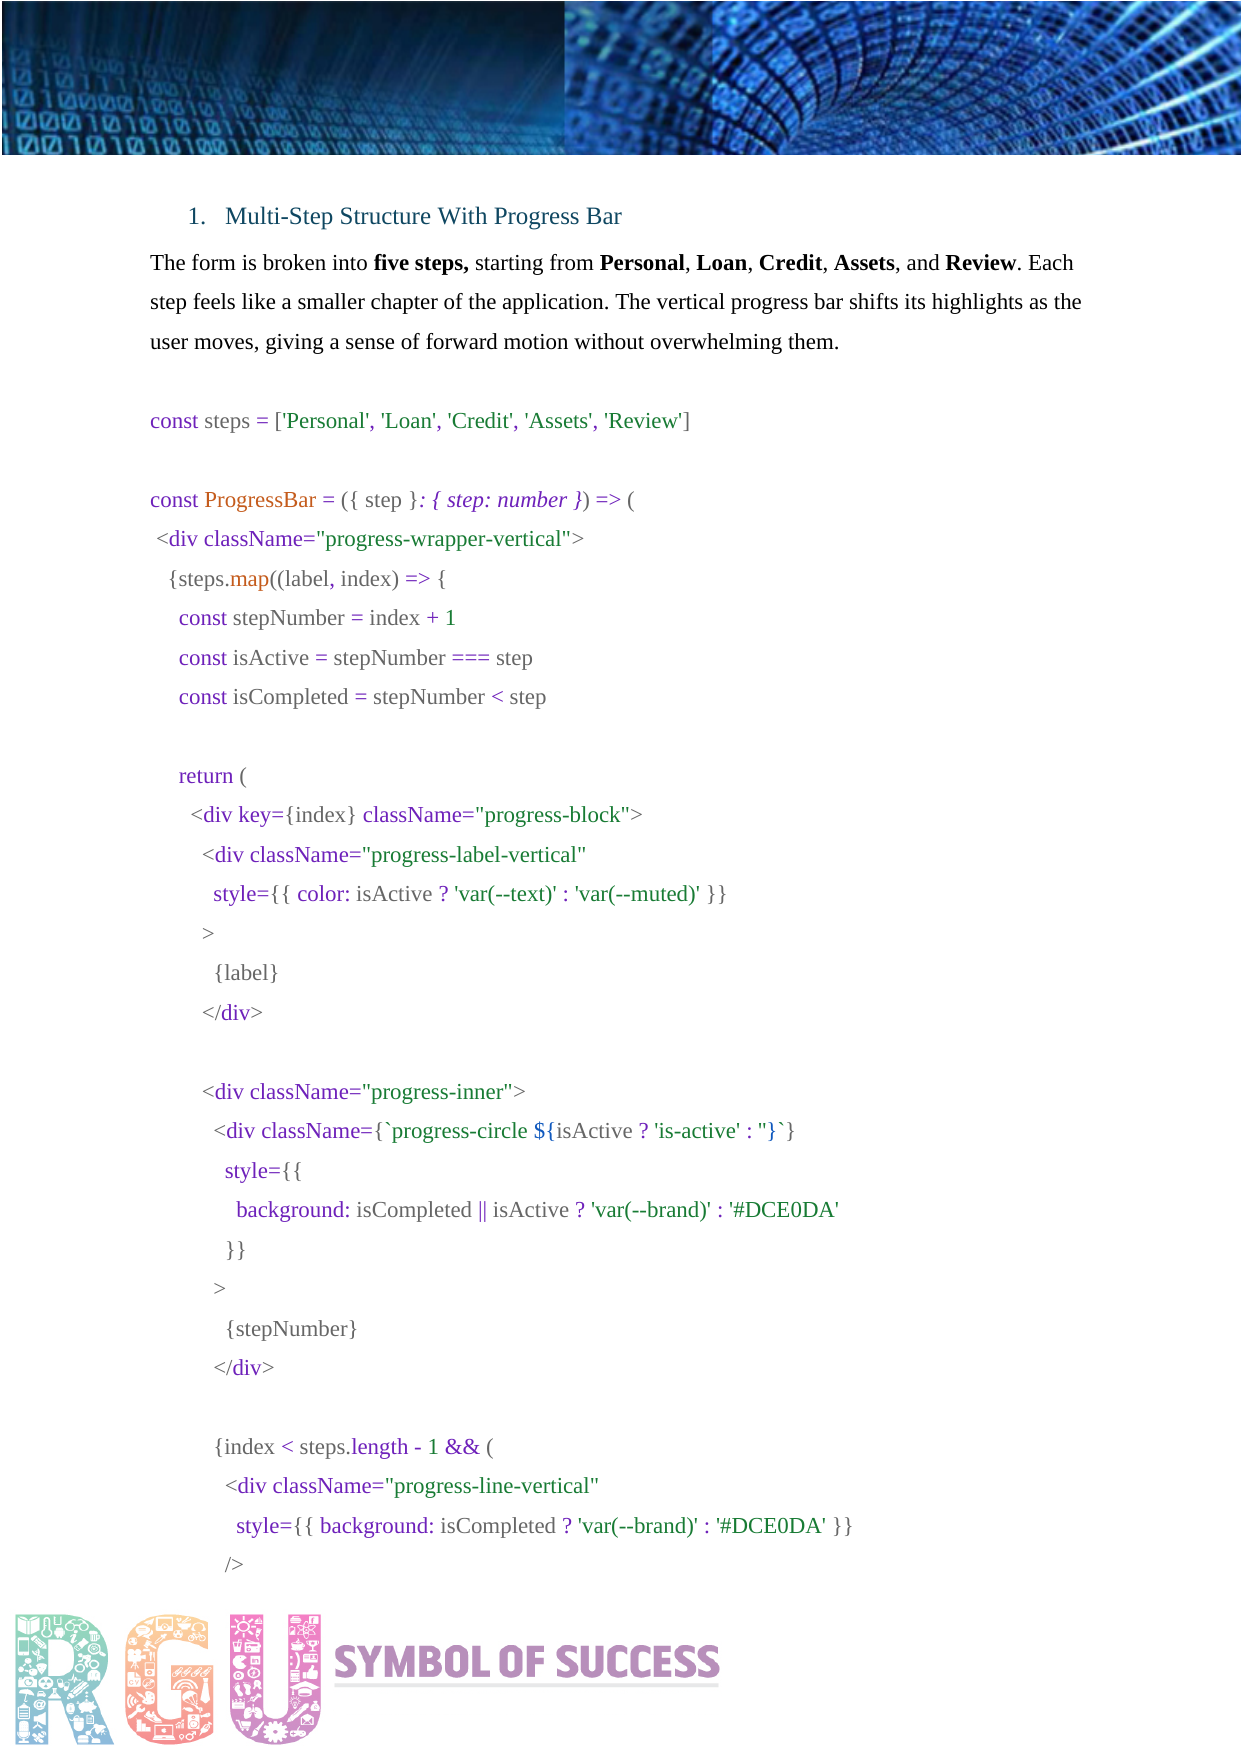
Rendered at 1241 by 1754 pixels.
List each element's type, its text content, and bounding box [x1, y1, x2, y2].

text return ( [150, 762, 1090, 788]
text <div key={index} className="progress-block"> [150, 801, 1090, 828]
text </div> [150, 1354, 1090, 1381]
subtitle Trust survey storage [1, 1603, 733, 1754]
text > [150, 1275, 1090, 1302]
text </div> [150, 999, 1090, 1025]
text The form is broken into five steps, starting from Personal, Loan, Credit, Assets, and Review. Each step feels like a smaller chapter of the application. The vertical progress bar shifts its highlights as the user moves, giving a sense of forward motion without overwhelming them. [150, 249, 1090, 354]
text {label} [150, 959, 1090, 986]
text <div className="progress-wrapper-vertical"> [150, 525, 1090, 551]
text {stepNumber} [150, 1315, 1090, 1341]
text const ProgressBar = ({ step }: { step: number }) => ( [150, 486, 1090, 512]
text }} [150, 1236, 1090, 1262]
text {index < steps.length - 1 && ( [150, 1433, 1090, 1459]
text {steps.map((label, index) => { [150, 564, 1090, 591]
text const isActive = stepNumber === step [150, 643, 1090, 670]
text /> [150, 1552, 1090, 1578]
text style={{ [150, 1157, 1090, 1183]
text <div className={`progress-circle ${isActive ? 'is-active' : ''}`} [150, 1117, 1090, 1144]
text style={{ background: isCompleted ? 'var(--brand)' : '#DCE0DA' }} [150, 1512, 1090, 1538]
text const isCompleted = stepNumber < step [150, 683, 1090, 709]
text const steps = ['Personal', 'Loan', 'Credit', 'Assets', 'Review'] [150, 407, 1090, 433]
subtitle Multi-Step Structure With Progress Bar [187, 201, 1090, 230]
text background: isCompleted || isActive ? 'var(--brand)' : '#DCE0DA' [150, 1196, 1090, 1223]
text style={{ color: isActive ? 'var(--text)' : 'var(--muted)' }} [150, 880, 1090, 907]
picture [2, 1, 1241, 155]
text <div className="progress-label-vertical" [150, 841, 1090, 867]
text <div className="progress-inner"> [150, 1078, 1090, 1104]
text <div className="progress-line-vertical" [150, 1473, 1090, 1499]
text const stepNumber = index + 1 [150, 604, 1090, 630]
text > [150, 920, 1090, 946]
